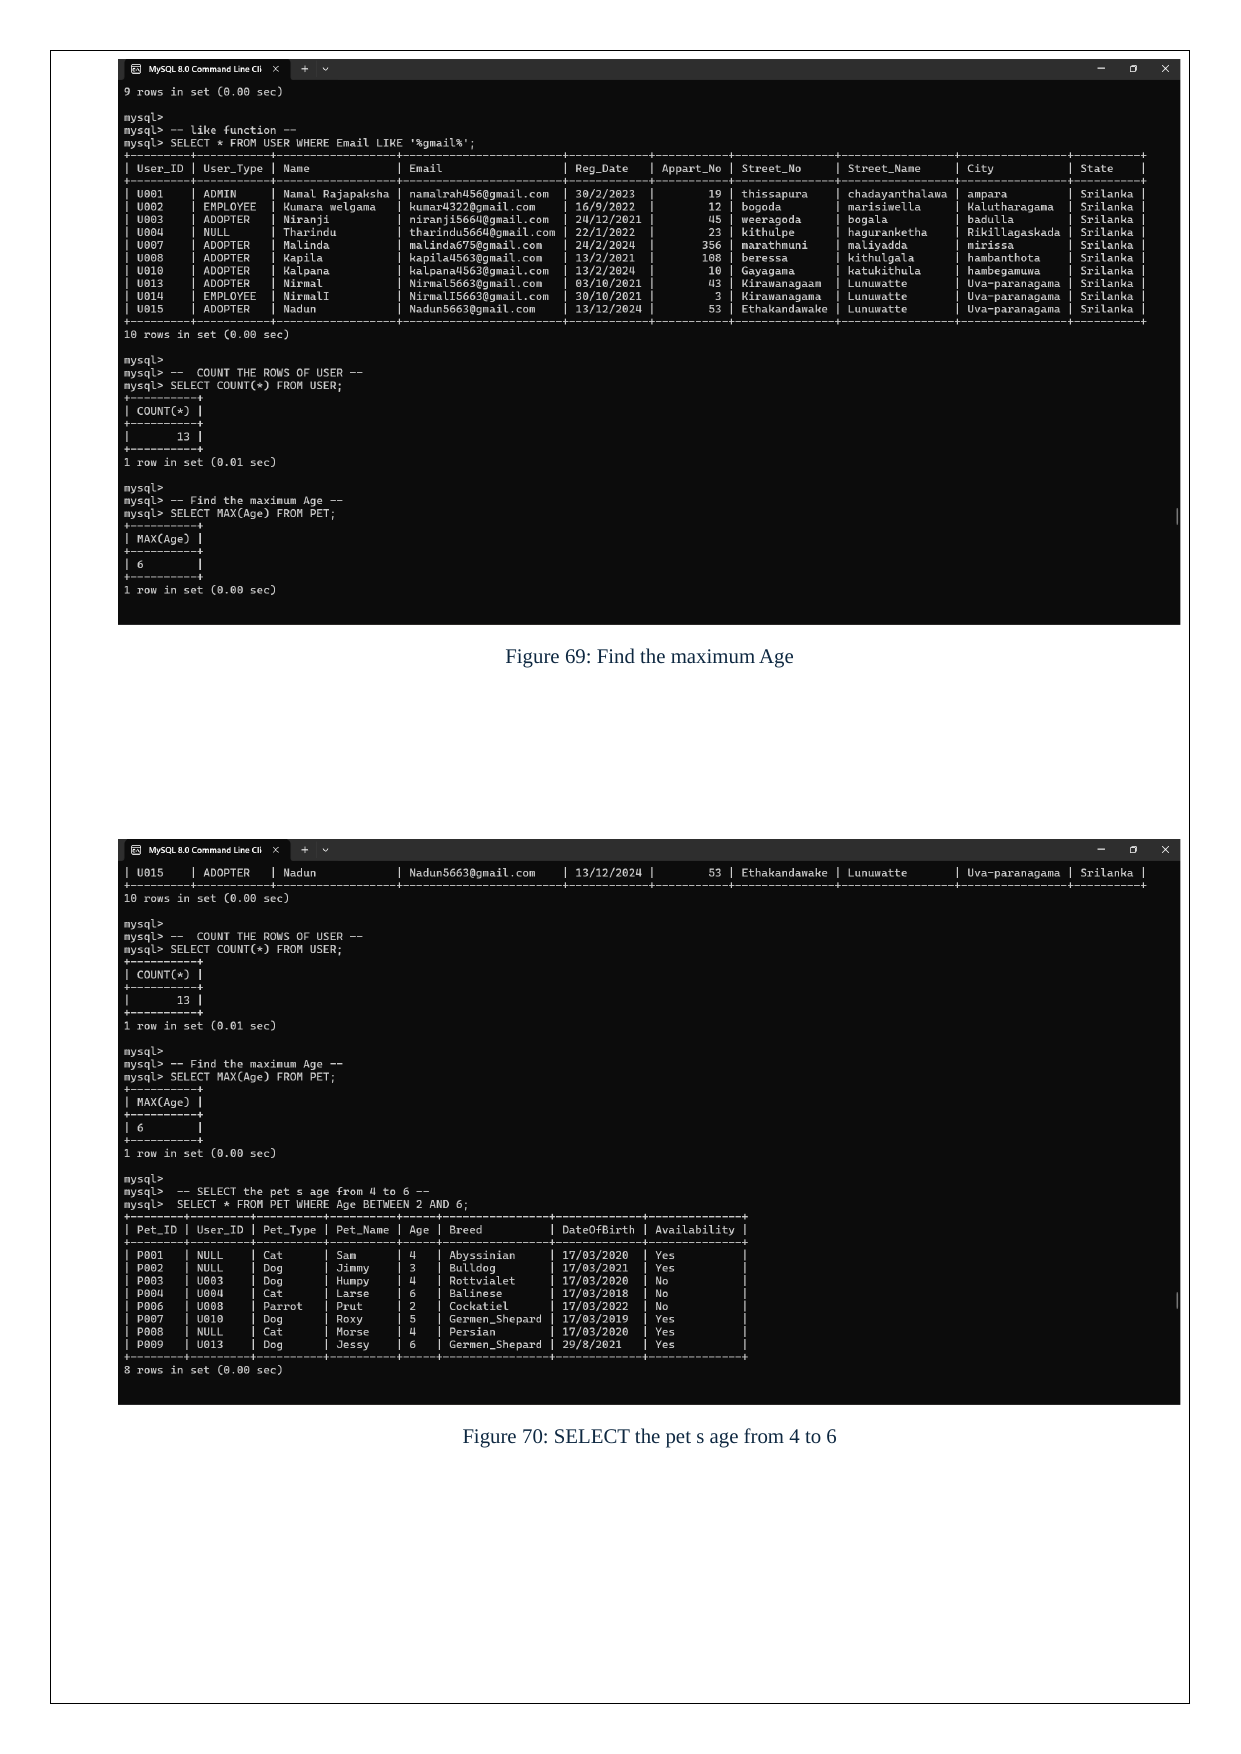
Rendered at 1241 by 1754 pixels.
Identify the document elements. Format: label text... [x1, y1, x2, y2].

picture [118, 839, 1181, 1405]
text Figure 69: Find the maximum Age [118, 643, 1181, 668]
text Figure 70: SELECT the pet s age from 4 to 6 [118, 1424, 1181, 1448]
picture [118, 59, 1181, 625]
